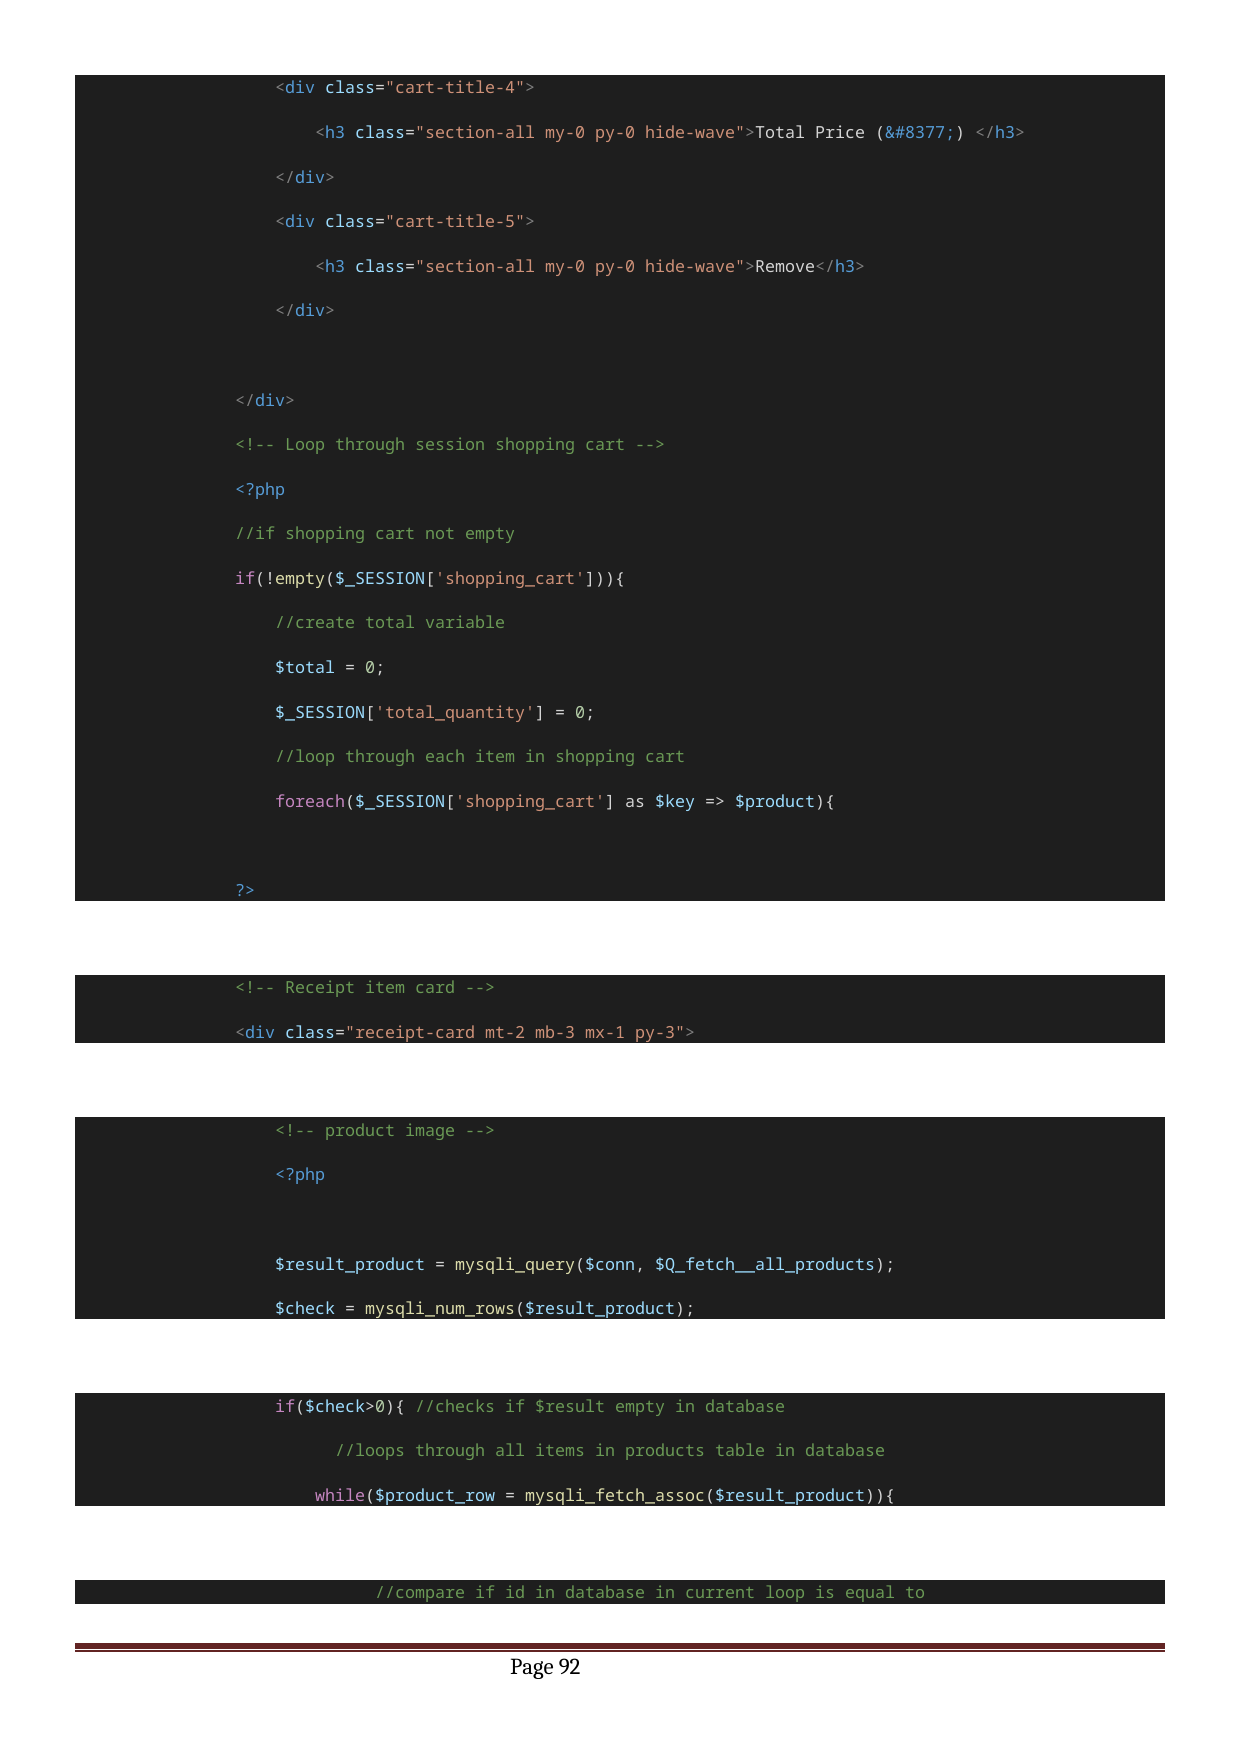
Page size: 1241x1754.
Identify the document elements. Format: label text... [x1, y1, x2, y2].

text <div class="cart-title-4"> [75, 75, 1165, 99]
text //loop through each item in shopping cart [75, 744, 1165, 767]
text <div class="receipt-card mt-2 mb-3 mx-1 py-3"> [75, 1020, 1165, 1043]
text foreach($_SESSION['shopping_cart'] as $key => $product){ [75, 788, 1165, 812]
text if($check>0){ //checks if $result empty in database [75, 1393, 1165, 1417]
text <div class="cart-title-5"> [75, 209, 1165, 232]
text $total = 0; [75, 654, 1165, 678]
text </div> [75, 164, 1165, 188]
text //if shopping cart not empty [75, 521, 1165, 544]
text <?php [75, 476, 1165, 500]
text $check = mysqli_num_rows($result_product); [75, 1296, 1165, 1319]
text $result_product = mysqli_query($conn, $Q_fetch__all_products); [75, 1251, 1165, 1275]
text //create total variable [75, 610, 1165, 634]
text <?php [75, 1162, 1165, 1186]
text <!-- product image --> [75, 1117, 1165, 1141]
text </div> [75, 387, 1165, 411]
text while($product_row = mysqli_fetch_assoc($result_product)){ [75, 1482, 1165, 1506]
text //compare if id in database in current loop is equal to [75, 1580, 1165, 1604]
text <!-- Loop through session shopping cart --> [75, 432, 1165, 455]
text if(!empty($_SESSION['shopping_cart'])){ [75, 565, 1165, 589]
text //loops through all items in products table in database [75, 1438, 1165, 1462]
text <h3 class="section-all my-0 py-0 hide-wave">Remove</h3> [75, 253, 1165, 277]
text $_SESSION['total_quantity'] = 0; [75, 699, 1165, 723]
text ?> [75, 877, 1165, 901]
text </div> [75, 298, 1165, 322]
text <h3 class="section-all my-0 py-0 hide-wave">Total Price (&#8377;) </h3> [75, 119, 1165, 143]
text <!-- Receipt item card --> [75, 975, 1165, 999]
